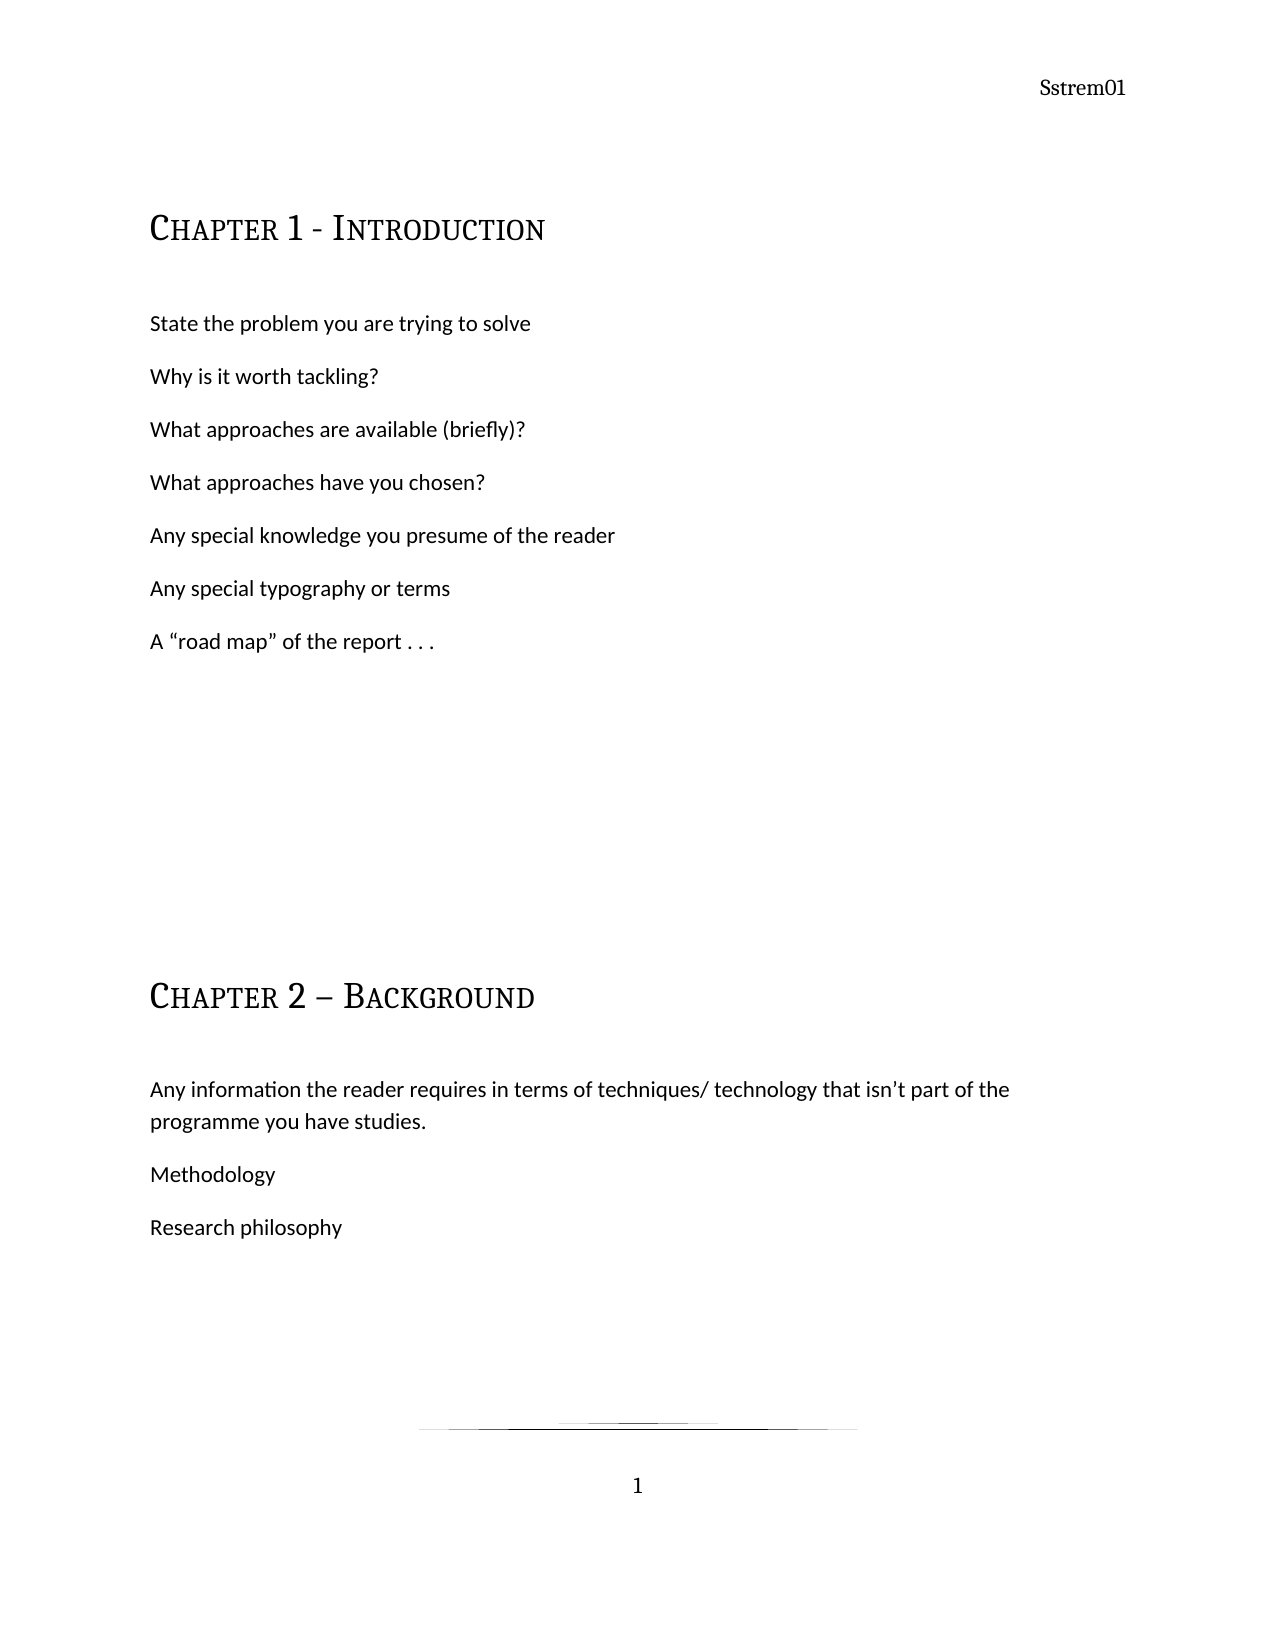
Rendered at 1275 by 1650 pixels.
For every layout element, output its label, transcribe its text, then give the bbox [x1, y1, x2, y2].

text Why is it worth tackling? [150, 362, 1125, 390]
text State the problem you are trying to solve [150, 309, 1125, 337]
text What approaches are available (briefly)? [150, 415, 1125, 443]
subtitle Chapter 2 – Background [150, 974, 1125, 1017]
text Methodology [150, 1160, 1125, 1188]
text Any information the reader requires in terms of techniques/ technology that isn’t part of the programme you have studies. [150, 1075, 1125, 1135]
text Any special knowledge you presume of the reader [150, 521, 1125, 549]
text A “road map” of the report . . . [150, 627, 1125, 655]
subtitle Chapter 1 - Introduction [150, 206, 1125, 249]
text Any special typography or terms [150, 574, 1125, 602]
text What approaches have you chosen? [150, 468, 1125, 496]
text Research philosophy [150, 1213, 1125, 1241]
